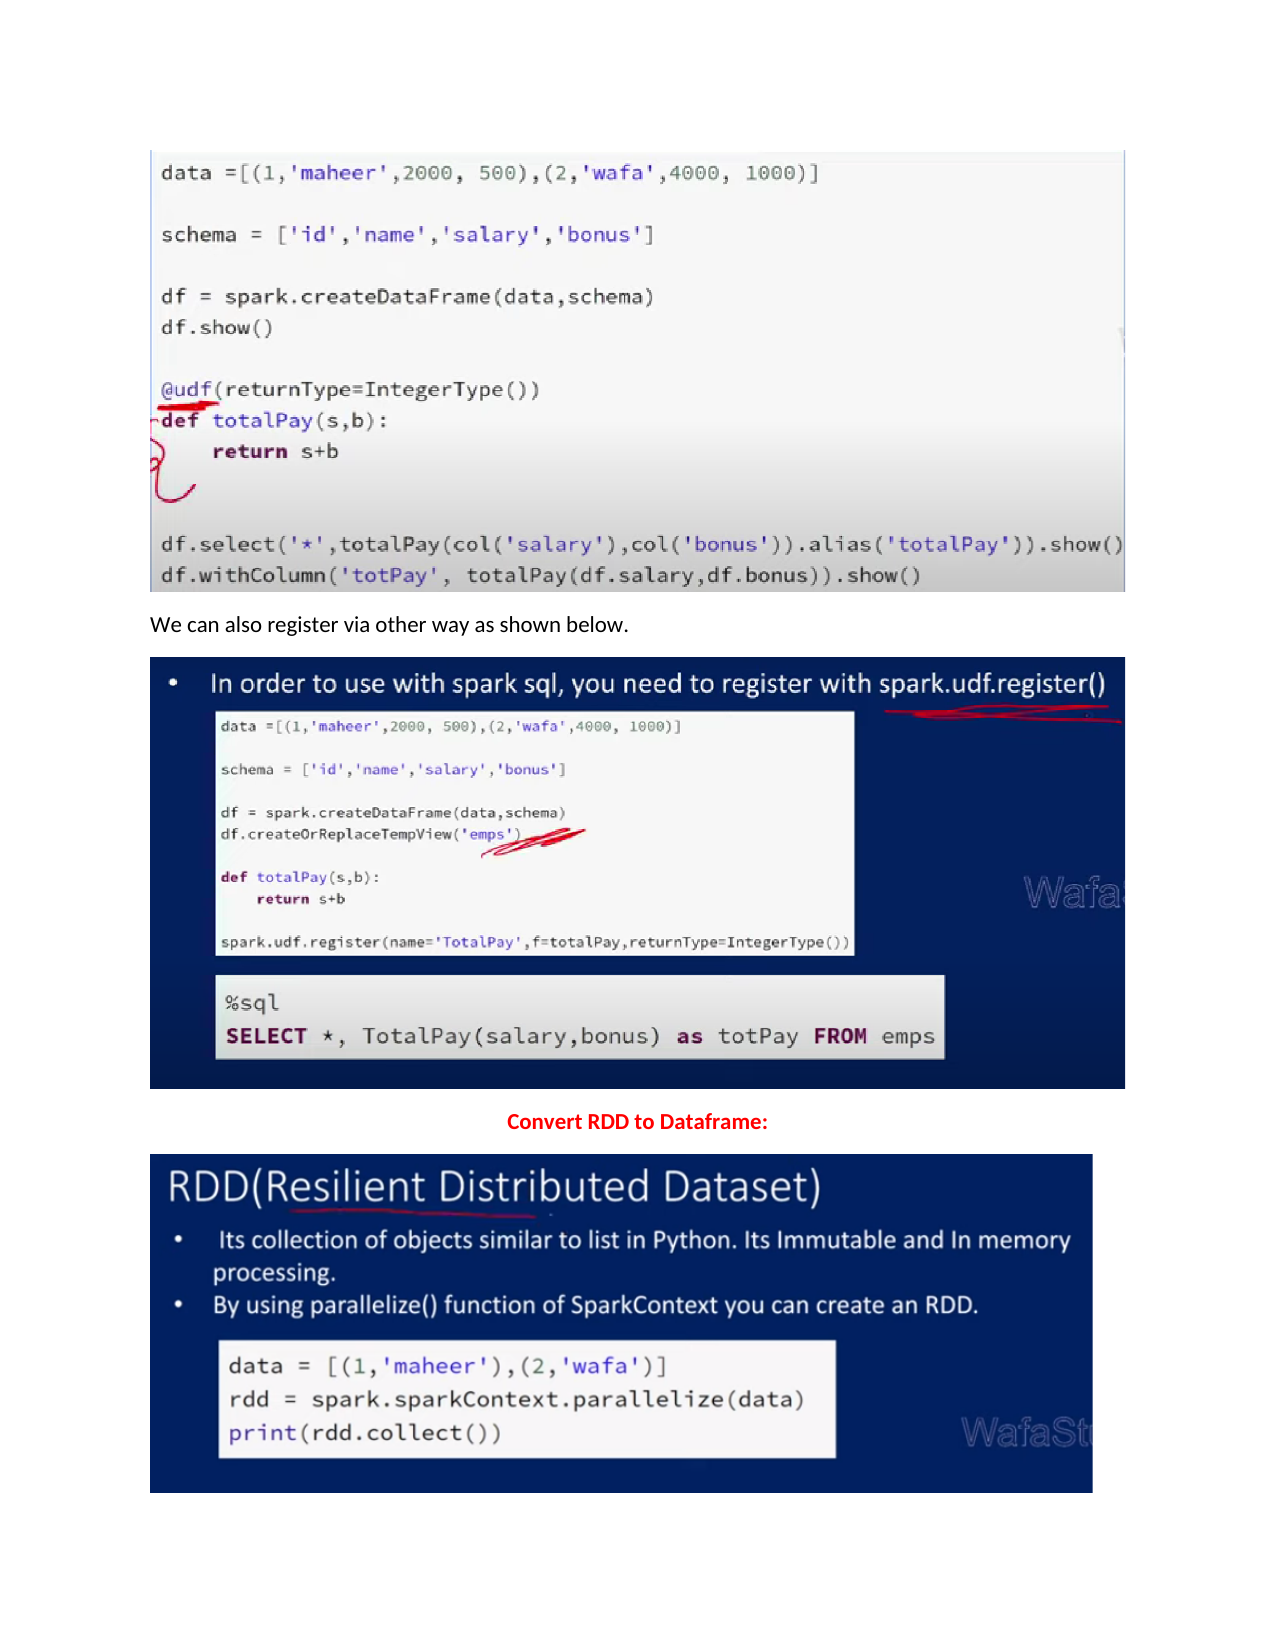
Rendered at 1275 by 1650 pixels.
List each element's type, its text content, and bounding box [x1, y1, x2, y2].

text We can also register via other way as shown below. [150, 610, 1125, 638]
picture [150, 1154, 1093, 1493]
text Convert RDD to Dataframe: [150, 1107, 1125, 1135]
picture [150, 657, 1125, 1089]
picture [150, 150, 1125, 592]
